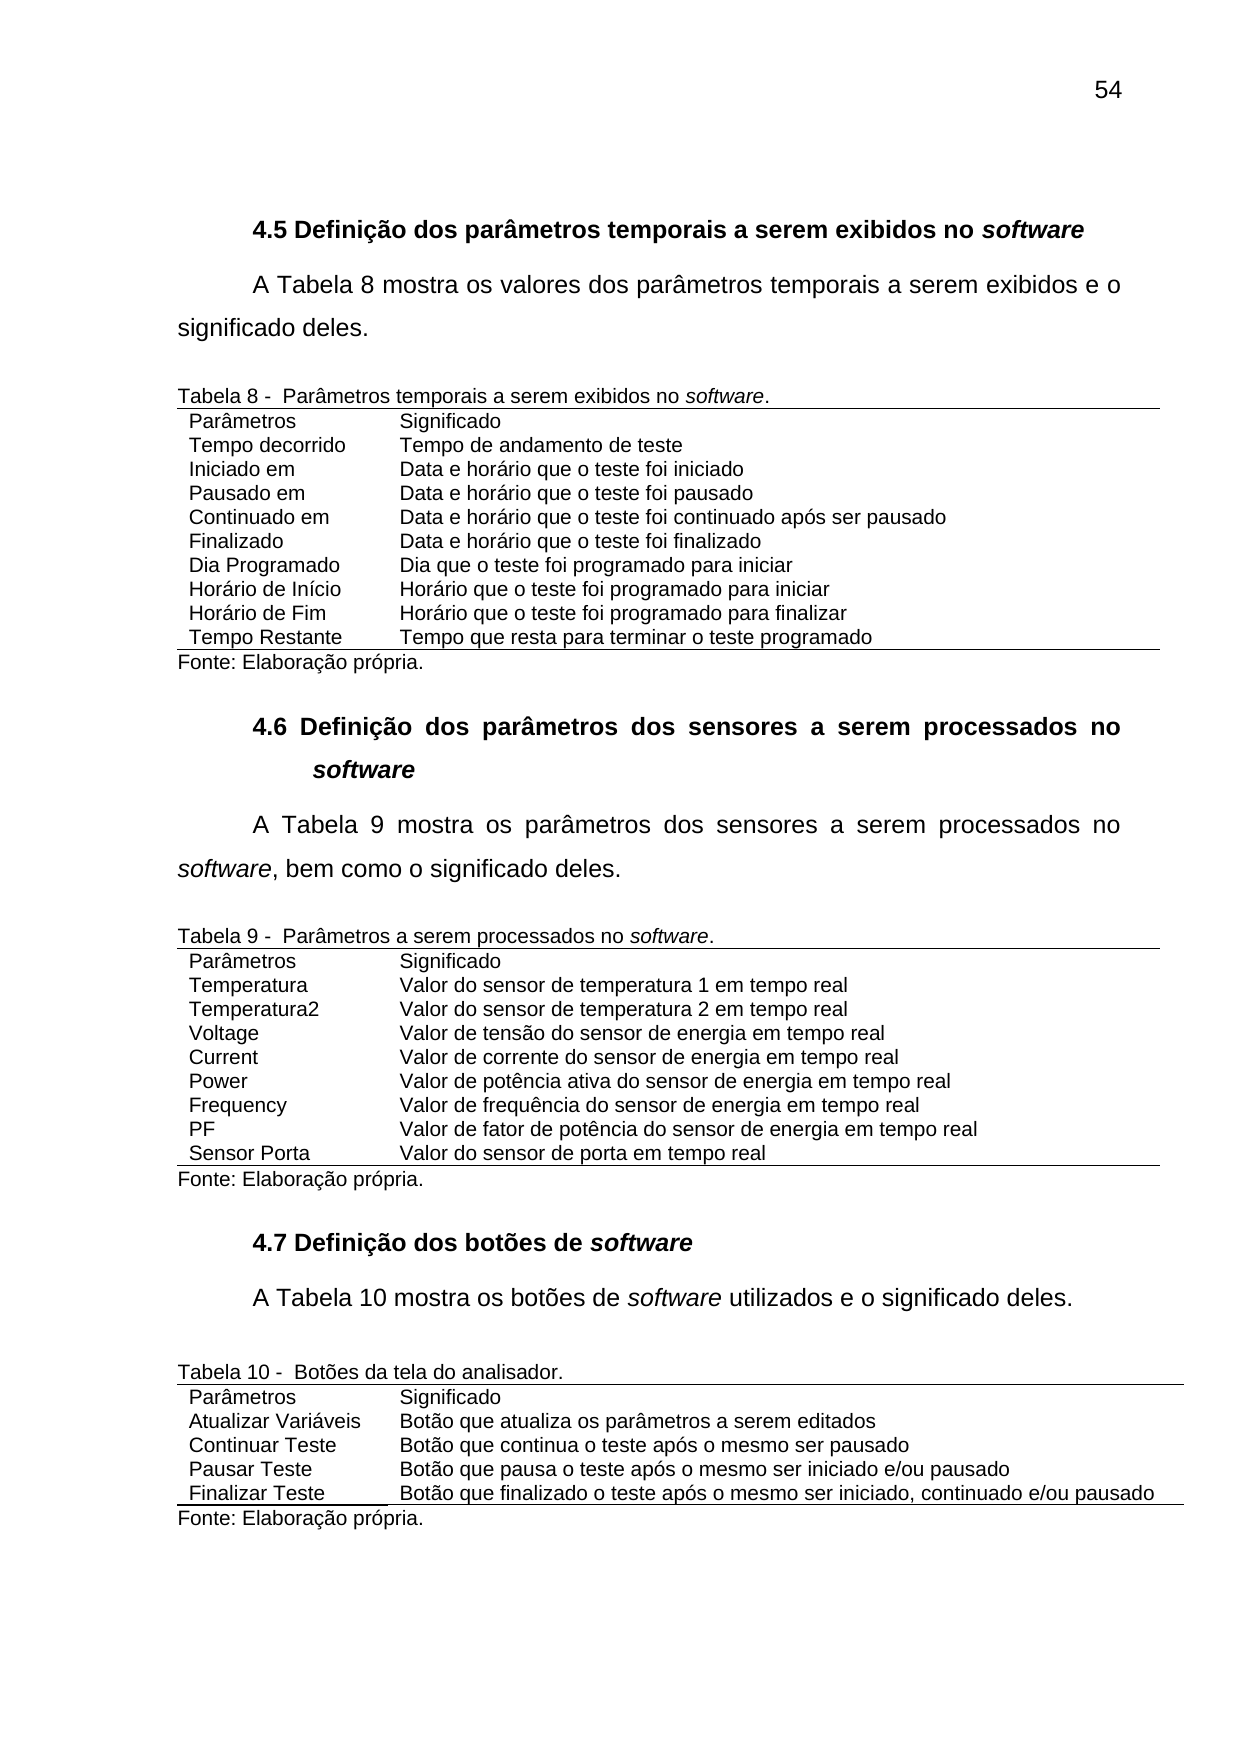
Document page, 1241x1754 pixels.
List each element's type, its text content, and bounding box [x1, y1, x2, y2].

subtitle 4.6 Definição dos parâmetros dos sensores a serem processados no software [252, 712, 1122, 783]
text Fonte: Elaboração própria. [177, 1166, 1122, 1190]
text Fonte: Elaboração própria. [177, 1506, 1122, 1530]
subtitle 4.5 Definição dos parâmetros temporais a serem exibidos no software [252, 215, 1122, 243]
subtitle Tabela 10 - Botões da tela do analisador. [177, 1359, 1122, 1383]
text A Tabela 10 mostra os botões de software utilizados e o significado deles. [177, 1283, 1122, 1312]
text Fonte: Elaboração própria. [177, 650, 1122, 674]
text A Tabela 9 mostra os parâmetros dos sensores a serem processados no software, bem como o significado deles. [177, 810, 1122, 882]
subtitle 4.7 Definição dos botões de software [252, 1228, 1122, 1257]
subtitle Tabela 9 - Parâmetros a serem processados no software. [177, 924, 1122, 948]
text A Tabela 8 mostra os valores dos parâmetros temporais a serem exibidos e o significado deles. [177, 270, 1122, 342]
subtitle Tabela 8 - Parâmetros temporais a serem exibidos no software. [177, 384, 1122, 408]
